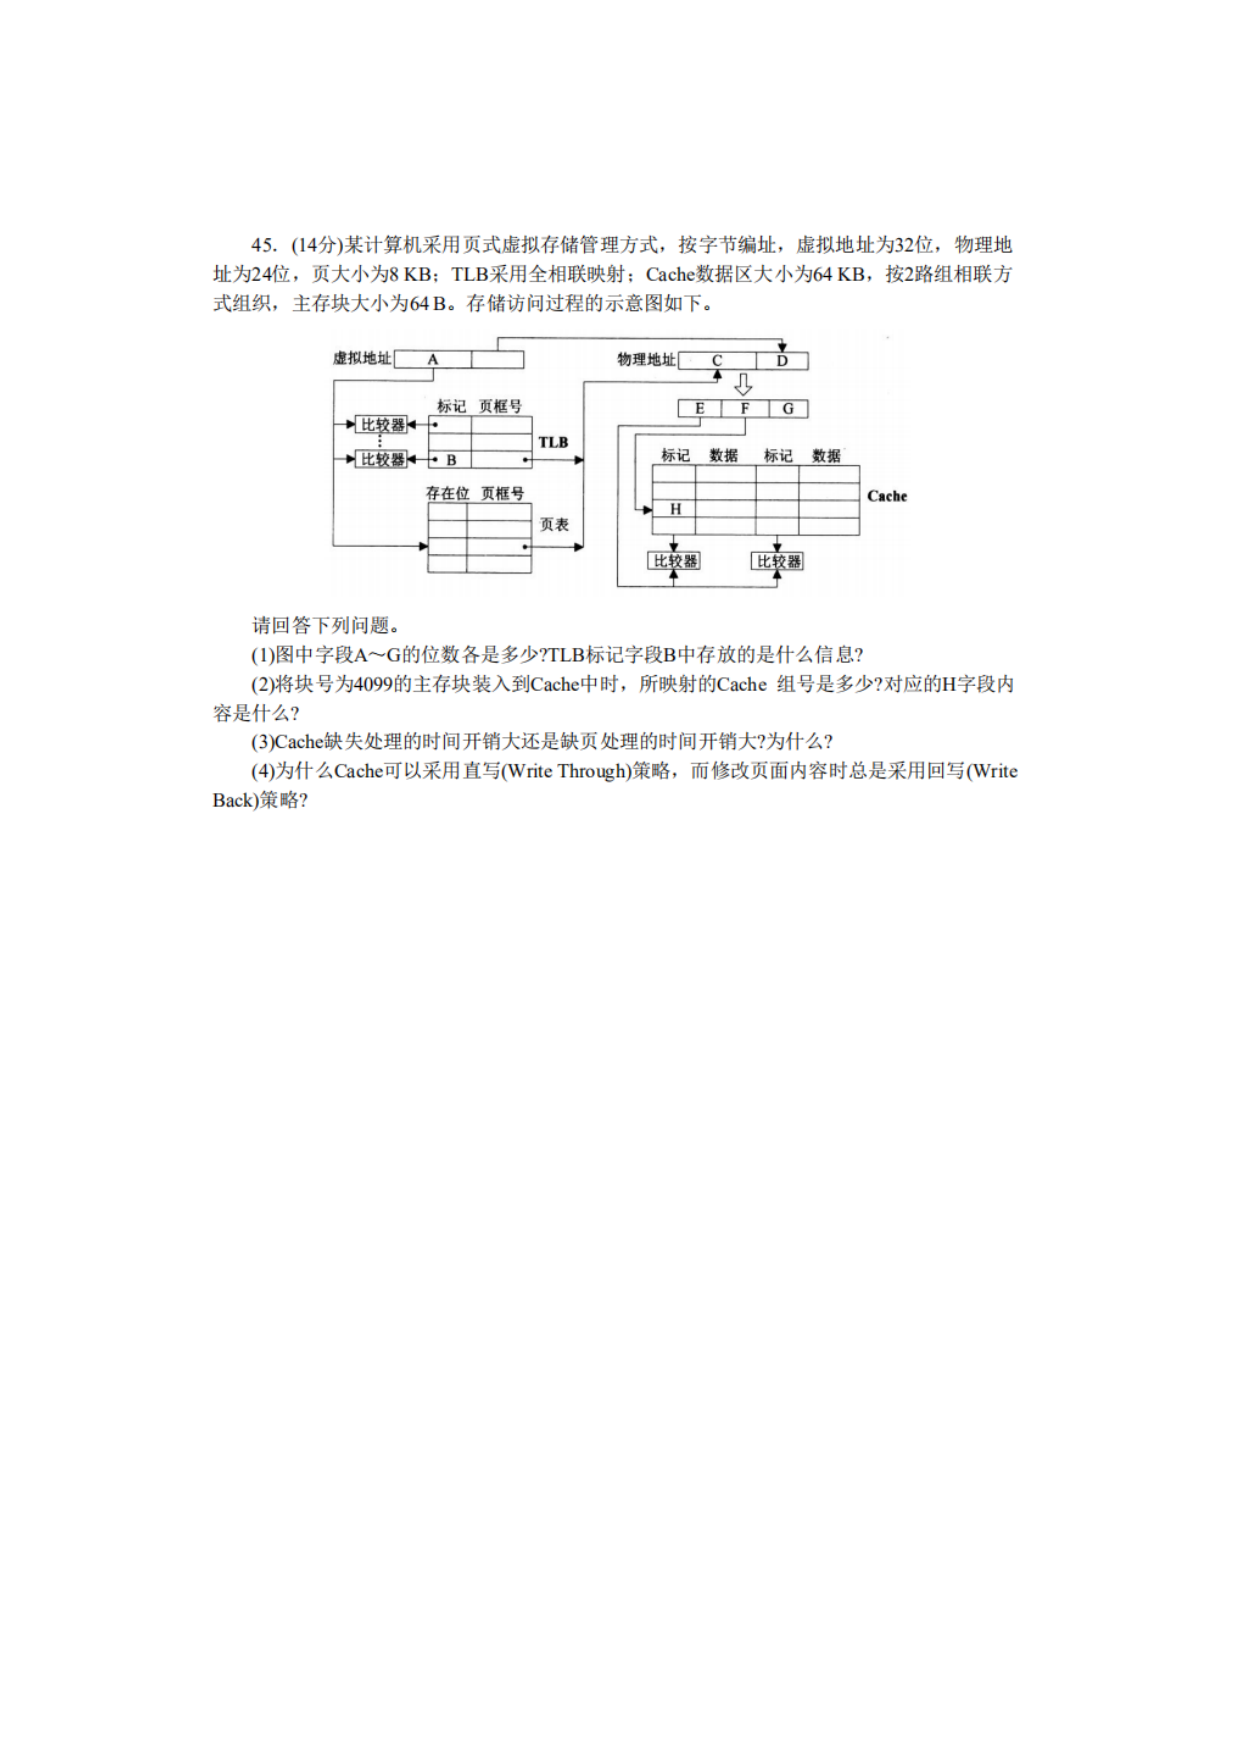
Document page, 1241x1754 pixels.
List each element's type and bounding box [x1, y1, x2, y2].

picture [187, 226, 1053, 819]
